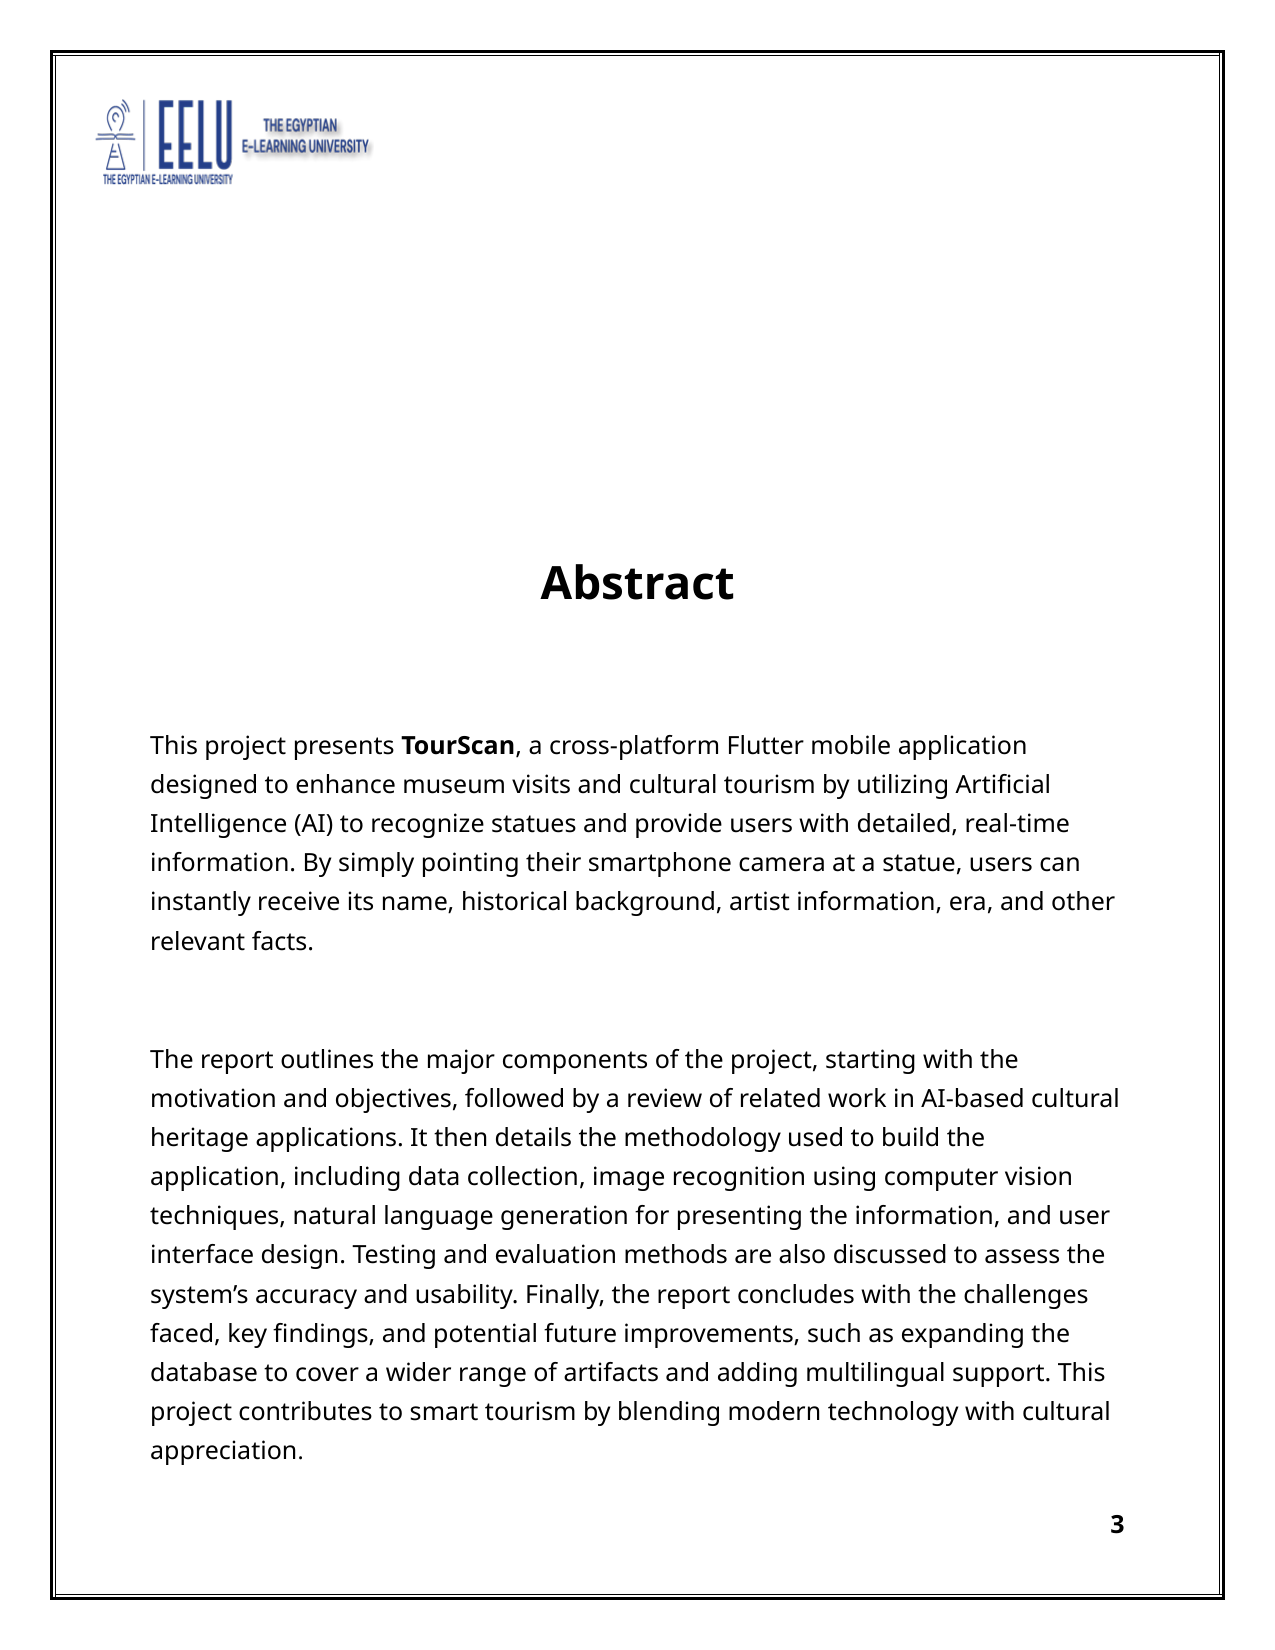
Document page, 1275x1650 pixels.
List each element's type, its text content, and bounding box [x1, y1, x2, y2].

text The report outlines the major components of the project, starting with the motivation and objectives, followed by a review of related work in AI-based cultural heritage applications. It then details the methodology used to build the application, including data collection, image recognition using computer vision techniques, natural language generation for presenting the information, and user interface design. Testing and evaluation methods are also discussed to assess the system’s accuracy and usability. Finally, the report concludes with the challenges faced, key findings, and potential future improvements, such as expanding the database to cover a wider range of artifacts and adding multilingual support. This project contributes to smart tourism by blending modern technology with cultural appreciation. [150, 1041, 1125, 1467]
picture [80, 75, 374, 188]
text This project presents TourScan, a cross-platform Flutter mobile application designed to enhance museum visits and cultural tourism by utilizing Artificial Intelligence (AI) to recognize statues and provide users with detailed, real-time information. By simply pointing their smartphone camera at a statue, users can instantly receive its name, historical background, artist information, era, and other relevant facts. [150, 727, 1125, 957]
text Abstract [150, 551, 1125, 613]
